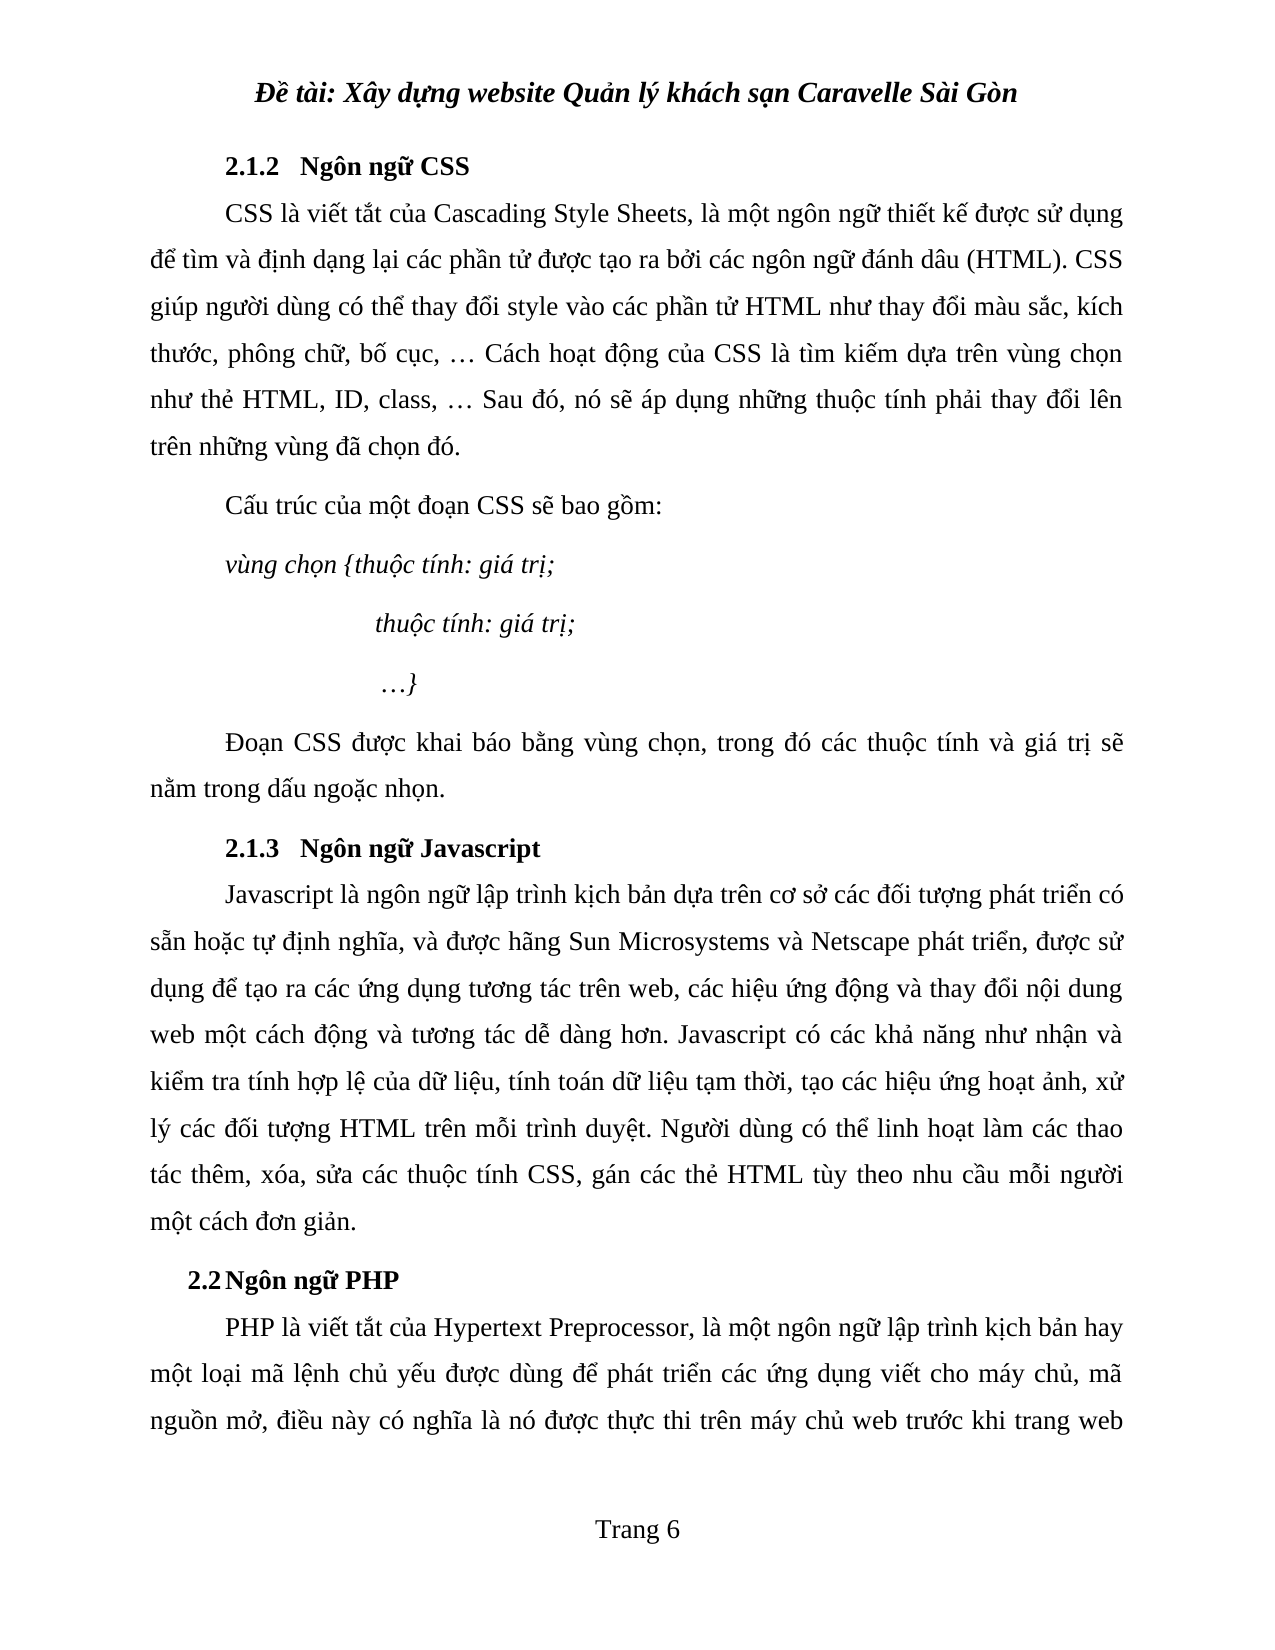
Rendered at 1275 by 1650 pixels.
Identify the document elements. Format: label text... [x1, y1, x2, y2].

subtitle Ngôn ngữ CSS [225, 150, 1125, 181]
text Cấu trúc của một đoạn CSS sẽ bao gồm: [150, 489, 1125, 520]
text Javascript là ngôn ngữ lập trình kịch bản dựa trên cơ sở các đối tượng phát triển có sẵn hoặc tự định nghĩa, và được hãng Sun Microsystems và Netscape phát triển, được sử dụng để tạo ra các ứng dụng tương tác trên web, các hiệu ứng động và thay đổi nội dung web một cách động và tương tác dễ dàng hơn. Javascript có các khả năng như nhận và kiểm tra tính hợp lệ của dữ liệu, tính toán dữ liệu tạm thời, tạo các hiệu ứng hoạt ảnh, xử lý các đối tượng HTML trên mỗi trình duyệt. Người dùng có thể linh hoạt làm các thao tác thêm, xóa, sửa các thuộc tính CSS, gán các thẻ HTML tùy theo nhu cầu mỗi người một cách đơn giản. [150, 878, 1125, 1236]
text CSS là viết tắt của Cascading Style Sheets, là một ngôn ngữ thiết kế được sử dụng để tìm và định dạng lại các phần tử được tạo ra bởi các ngôn ngữ đánh dâu (HTML). CSS giúp người dùng có thể thay đổi style vào các phần tử HTML như thay đổi màu sắc, kích thước, phông chữ, bố cục, … Cách hoạt động của CSS là tìm kiếm dựa trên vùng chọn như thẻ HTML, ID, class, … Sau đó, nó sẽ áp dụng những thuộc tính phải thay đổi lên trên những vùng đã chọn đó. [150, 197, 1125, 461]
text thuộc tính: giá trị; [300, 607, 1125, 639]
text Đoạn CSS được khai báo bằng vùng chọn, trong đó các thuộc tính và giá trị sẽ nằm trong dấu ngoặc nhọn. [150, 726, 1125, 804]
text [150, 1311, 1125, 1435]
text …} [300, 667, 1125, 698]
subtitle Ngôn ngữ Javascript [225, 832, 1125, 863]
text vùng chọn {thuộc tính: giá trị; [150, 548, 1125, 579]
subtitle Ngôn ngữ PHP [187, 1264, 1125, 1295]
